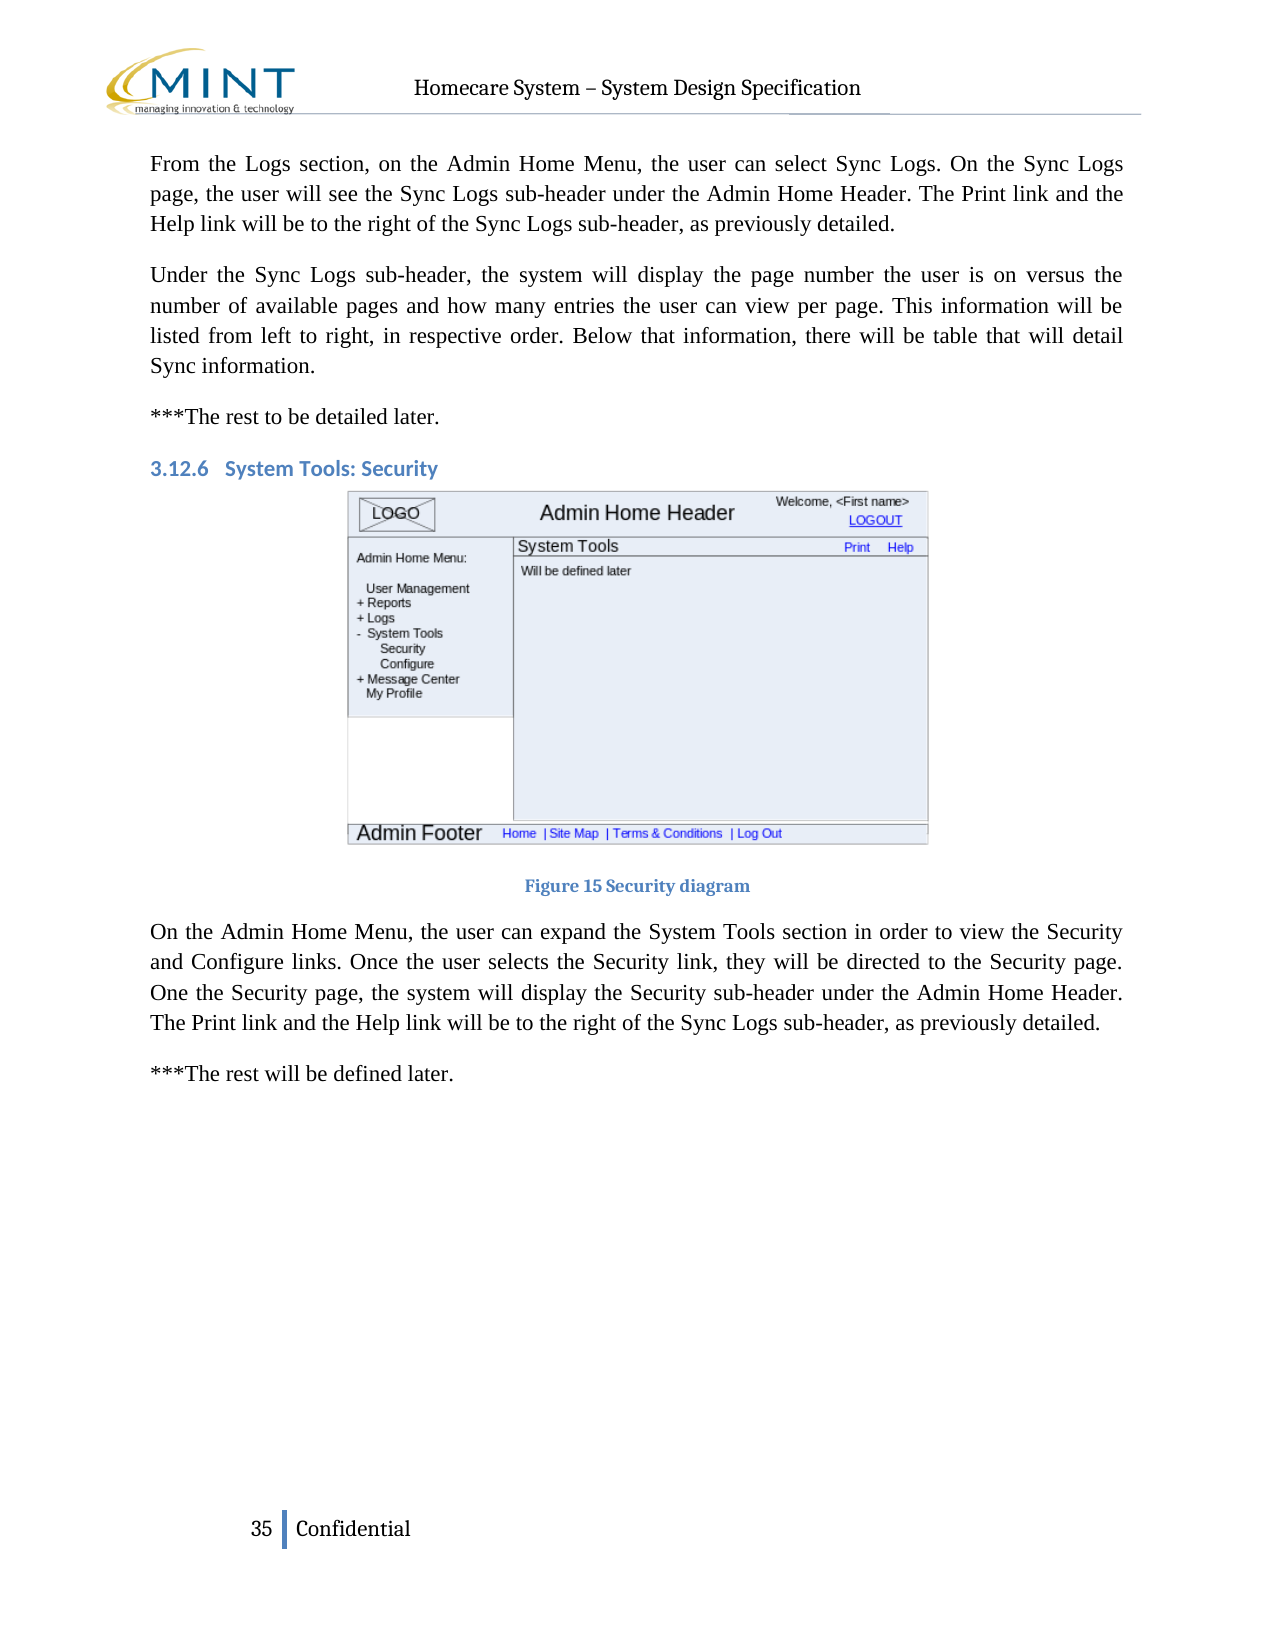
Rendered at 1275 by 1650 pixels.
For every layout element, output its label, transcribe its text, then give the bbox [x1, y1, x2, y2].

text From the Logs section, on the Admin Home Menu, the user can select Sync Logs. On the Sync Logs page, the user will see the Sync Logs sub-header under the Admin Home Header. The Print link and the Help link will be to the right of the Sync Logs sub-header, as previously detailed. [150, 150, 1125, 237]
text ***The rest to be detailed later. [150, 403, 1125, 429]
subtitle System Tools: Security [150, 454, 1125, 482]
picture [106, 48, 295, 115]
text On the Admin Home Menu, the user can expand the System Tools section in order to view the Security and Configure links. Once the user selects the Security link, they will be directed to the Security page. One the Security page, the system will display the Security sub-header under the Admin Home Header. The Print link and the Help link will be to the right of the Sync Logs sub-header, as previously detailed. [150, 918, 1125, 1035]
text Under the Sync Logs sub-header, the system will display the page number the user is on versus the number of available pages and how many entries the user can view per page. This information will be listed from left to right, in respective order. Below that information, there will be table that will detail Sync information. [150, 261, 1125, 378]
text Figure 15 Security diagram [150, 876, 1125, 897]
text ***The rest will be defined later. [150, 1060, 1125, 1086]
